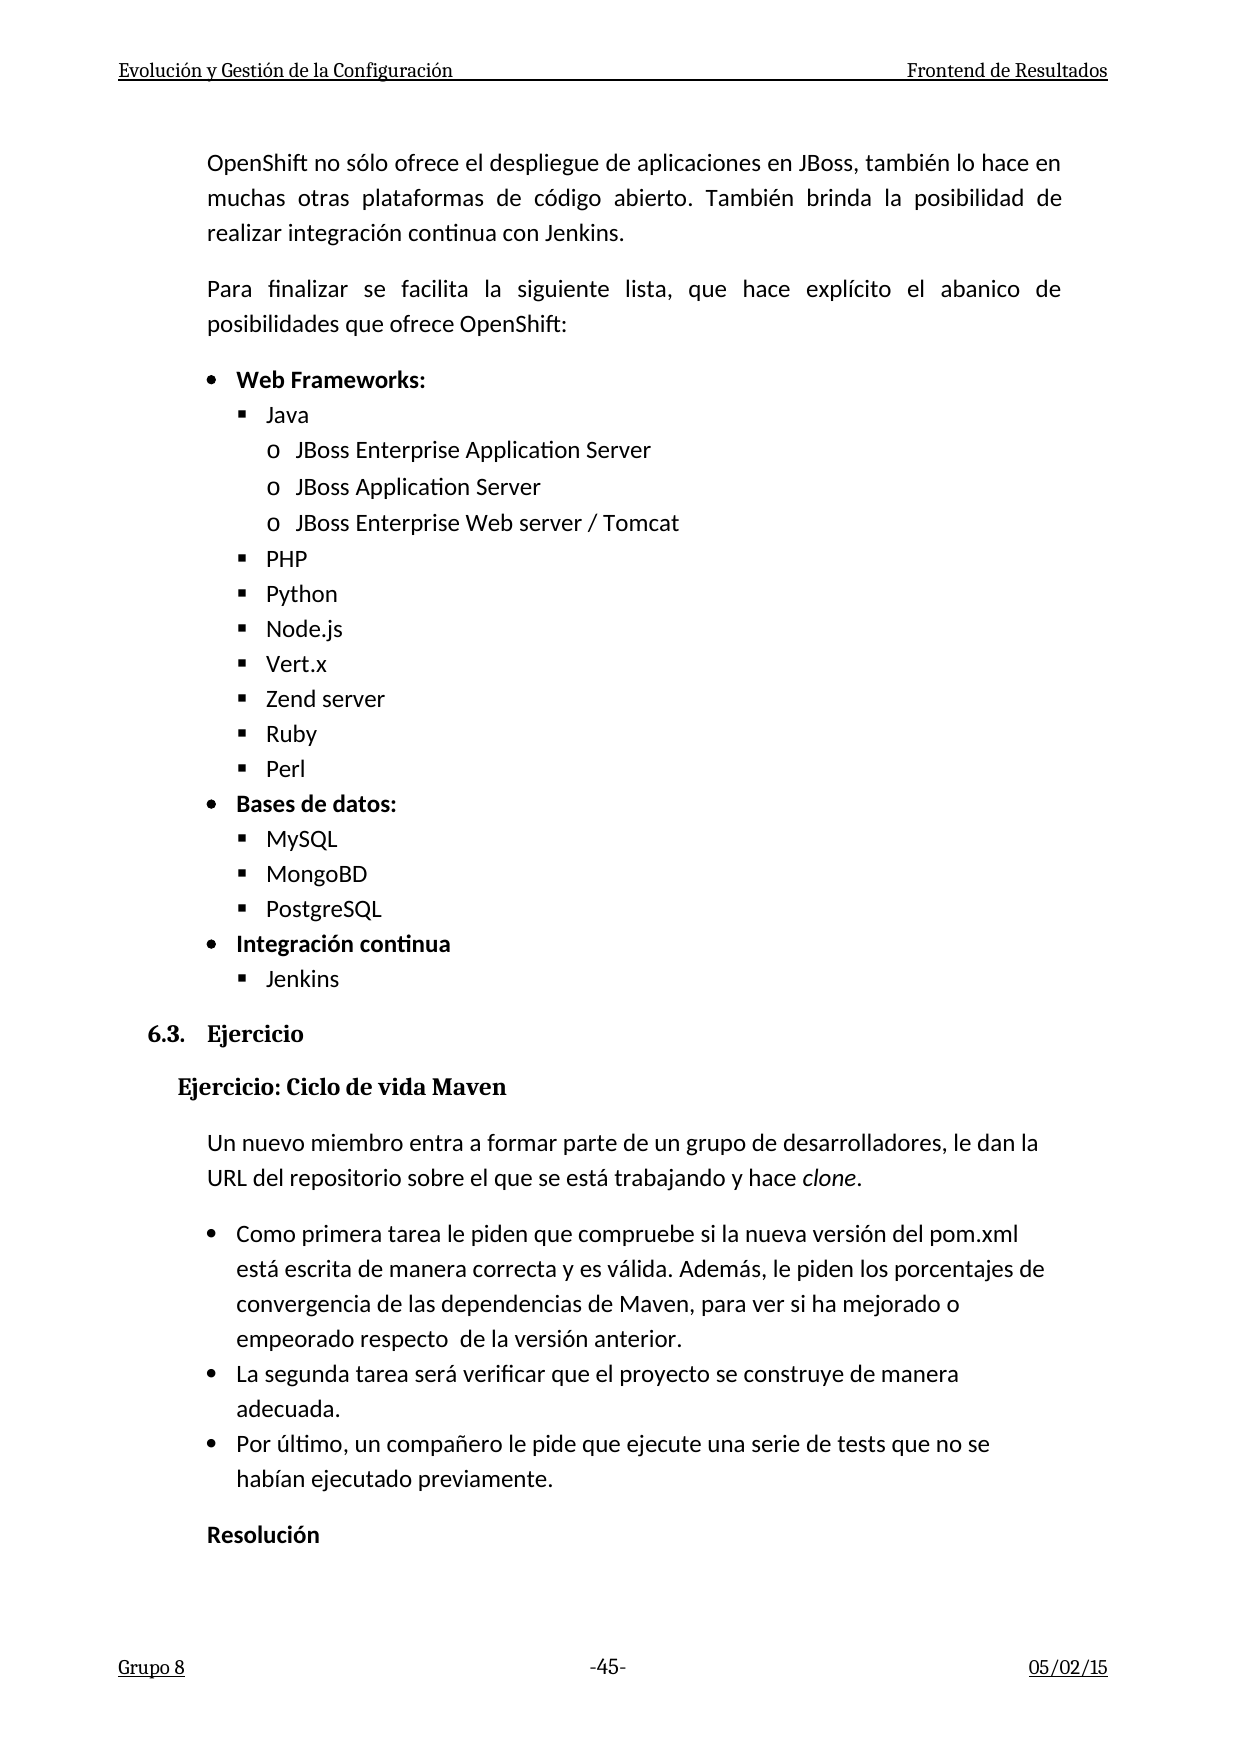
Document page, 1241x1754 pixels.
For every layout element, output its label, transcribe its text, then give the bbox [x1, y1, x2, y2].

list Node.js [236, 614, 1063, 644]
list Como primera tarea le piden que compruebe si la nueva versión del pom.xml está escrita de manera correcta y es válida. Además, le piden los porcentajes de convergencia de las dependencias de Maven, para ver si ha mejorado o empeorado respecto de la versión anterior. [207, 1218, 1063, 1353]
list Ejercicio [148, 1019, 1063, 1048]
list Bases de datos: [207, 789, 1063, 819]
list PHP [236, 544, 1063, 574]
list MongoBD [236, 859, 1063, 889]
list Ruby [236, 719, 1063, 749]
list MySQL [236, 824, 1063, 854]
list Java [236, 399, 1063, 430]
text Resolución [207, 1519, 1063, 1549]
list Vert.x [236, 649, 1063, 679]
list JBoss Enterprise Application Server [266, 434, 1063, 466]
list Jenkins [236, 964, 1063, 994]
text Un nuevo miembro entra a formar parte de un grupo de desarrolladores, le dan la URL del repositorio sobre el que se está trabajando y hace clone. [207, 1127, 1063, 1193]
text Para finalizar se facilita la siguiente lista, que hace explícito el abanico de posibilidades que ofrece OpenShift: [207, 273, 1063, 339]
list Por último, un compañero le pide que ejecute una serie de tests que no se habían ejecutado previamente. [207, 1428, 1063, 1493]
list OpenShift no sólo ofrece el despliegue de aplicaciones en JBoss, también lo hace en muchas otras plataformas de código abierto. También brinda la posibilidad de realizar integración continua con Jenkins. [207, 148, 1063, 248]
list Web Frameworks: [207, 364, 1063, 395]
list Perl [236, 754, 1063, 784]
list Ejercicio: Ciclo de vida Maven [177, 1073, 1063, 1102]
list La segunda tarea será verificar que el proyecto se construye de manera adecuada. [207, 1358, 1063, 1423]
list Integración continua [207, 929, 1063, 959]
list JBoss Application Server [266, 471, 1063, 502]
list Python [236, 579, 1063, 609]
list Zend server [236, 684, 1063, 714]
list PostgreSQL [236, 894, 1063, 924]
list JBoss Enterprise Web server / Tomcat [266, 507, 1063, 539]
